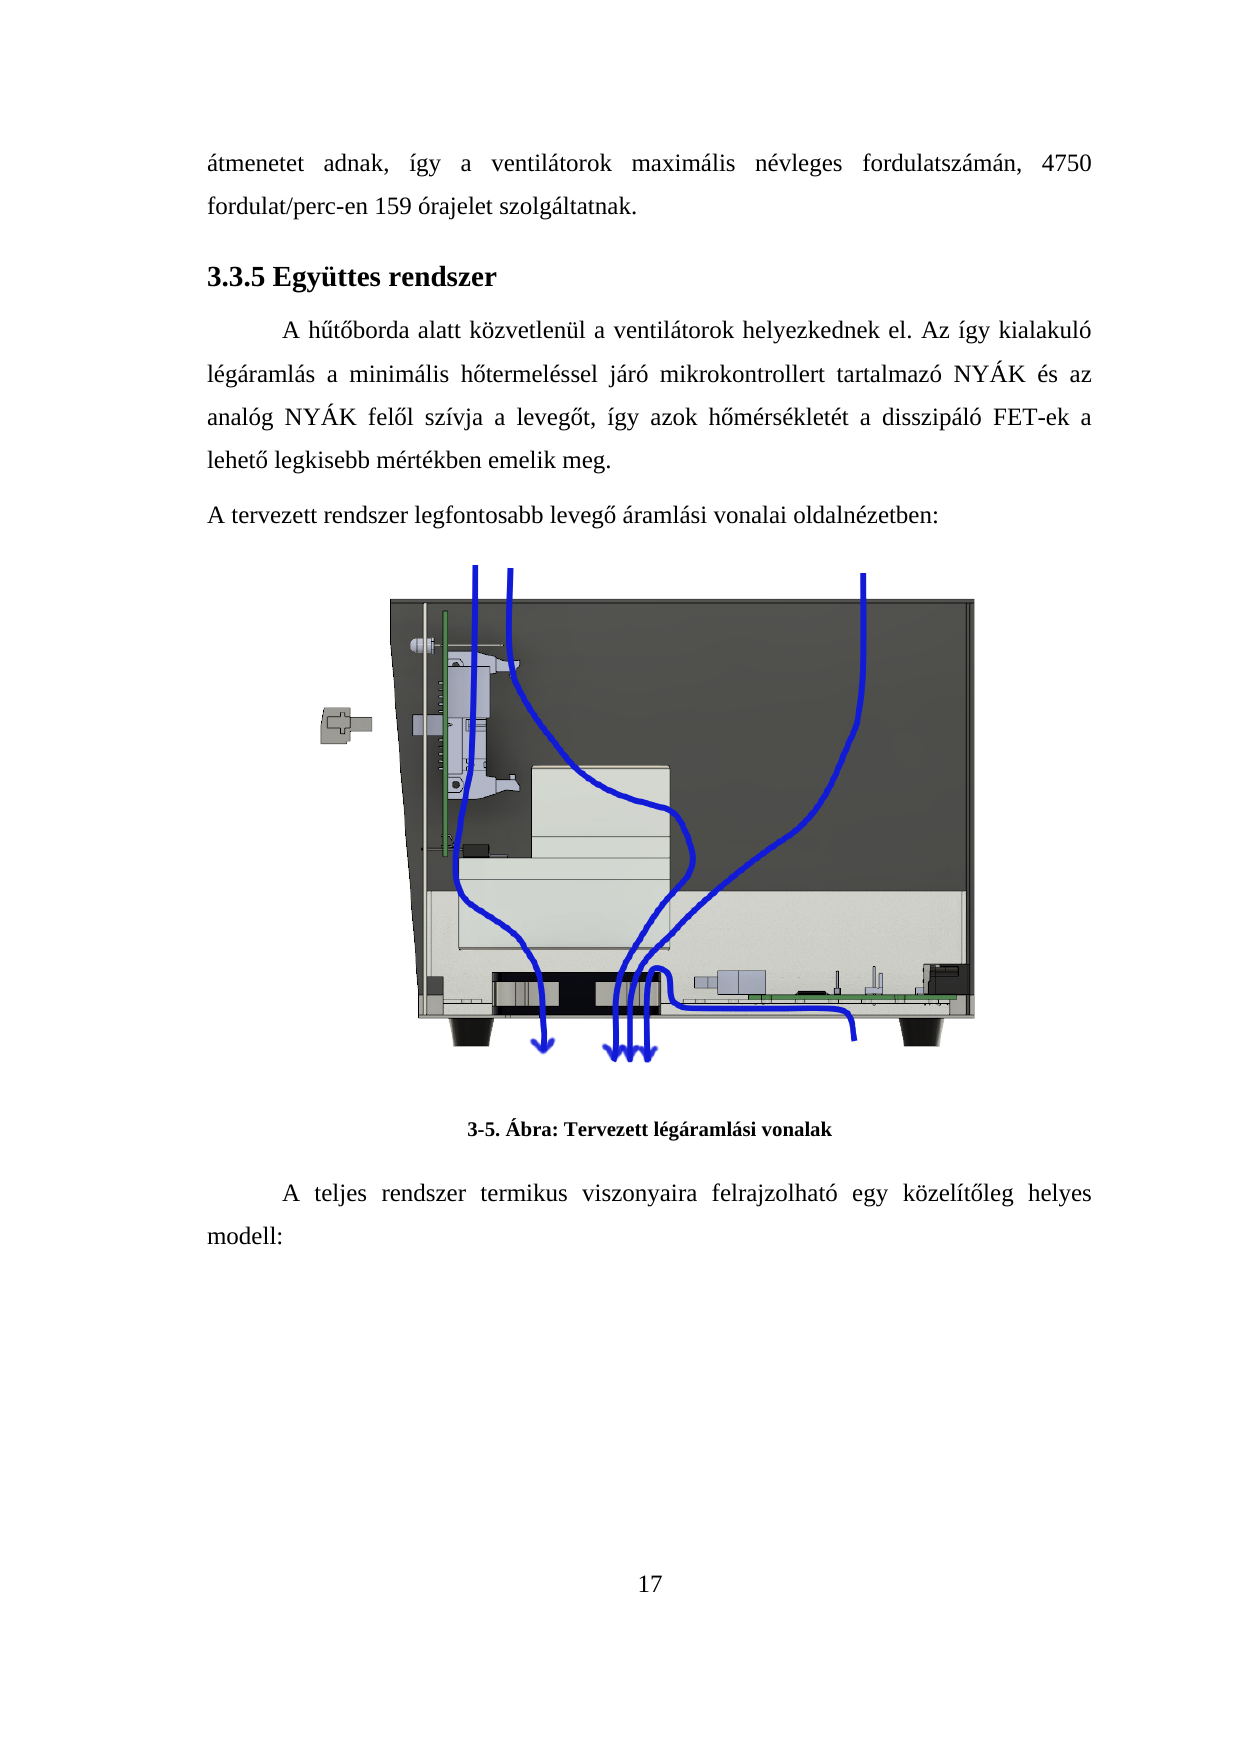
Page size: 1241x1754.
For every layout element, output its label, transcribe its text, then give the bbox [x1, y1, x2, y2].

subtitle Együttes rendszer [207, 259, 1092, 292]
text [207, 148, 1092, 219]
text A teljes rendszer termikus viszonyaira felrajzolható egy közelítőleg helyes modell: [207, 1178, 1092, 1250]
text A hűtőborda alatt közvetlenül a ventilátorok helyezkednek el. Az így kialakuló légáramlás a minimális hőtermeléssel járó mikrokontrollert tartalmazó NYÁK és az analóg NYÁK felől szívja a levegőt, így azok hőmérsékletét a disszipáló FET-ek a lehető legkisebb mértékben emelik meg. [207, 316, 1092, 474]
text A tervezett rendszer legfontosabb levegő áramlási vonalai oldalnézetben: [207, 501, 1092, 529]
picture [287, 556, 1012, 1091]
